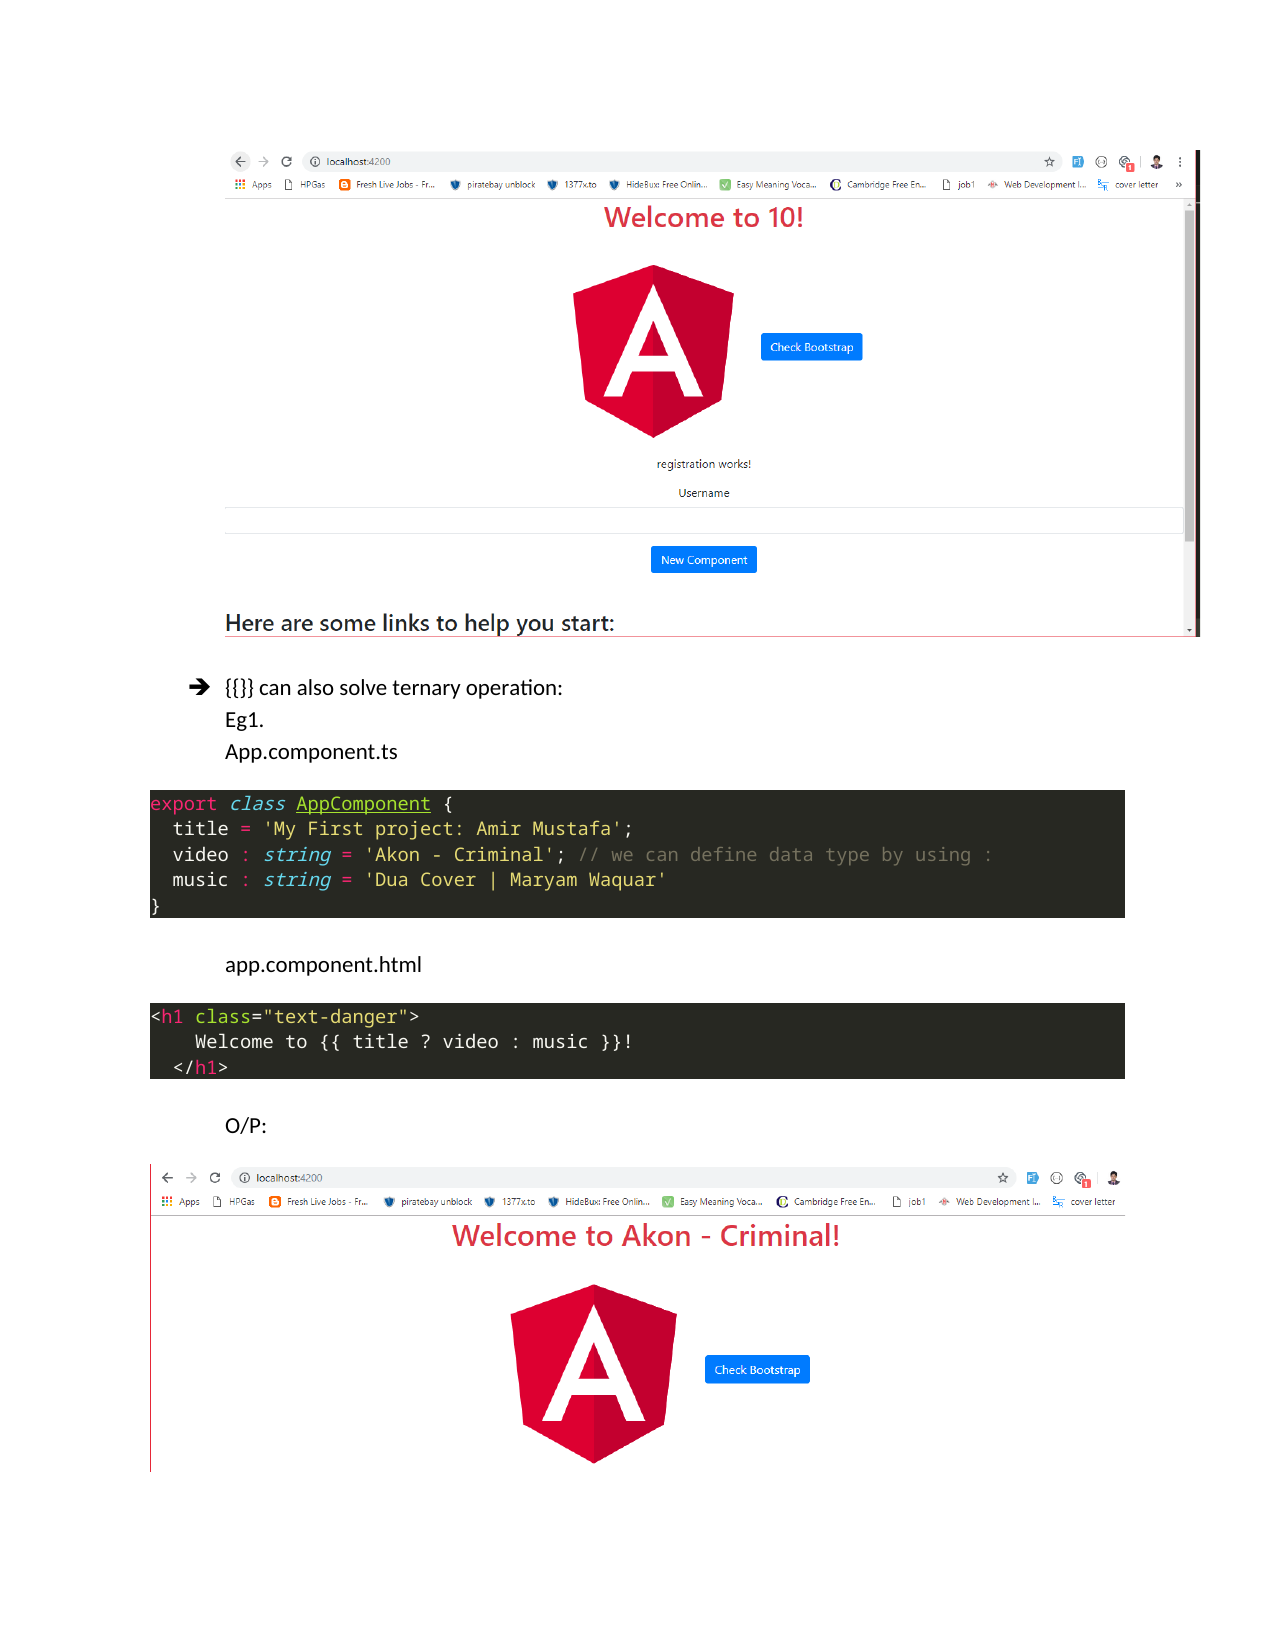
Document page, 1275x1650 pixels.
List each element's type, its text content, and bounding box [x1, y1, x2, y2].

list {{}} can also solve ternary operation: [187, 673, 1125, 701]
text <h1 class="text-danger"> [150, 1003, 1125, 1028]
list Eg1. [225, 705, 1125, 733]
text Welcome to {{ title ? video : music }}! [150, 1028, 1125, 1054]
text export class AppComponent { [150, 790, 1125, 816]
text </h1> [150, 1054, 1125, 1079]
list app.component.html [225, 950, 1125, 978]
text } [150, 892, 1125, 918]
text music : string = 'Dua Cover | Maryam Waquar' [150, 867, 1125, 892]
picture [225, 150, 1200, 637]
text title = 'My First project: Amir Mustafa'; [150, 816, 1125, 841]
text video : string = 'Akon - Criminal'; // we can define data type by using : [150, 841, 1125, 867]
picture [150, 1164, 1125, 1472]
list App.component.ts [225, 737, 1125, 765]
list O/P: [225, 1112, 1125, 1140]
